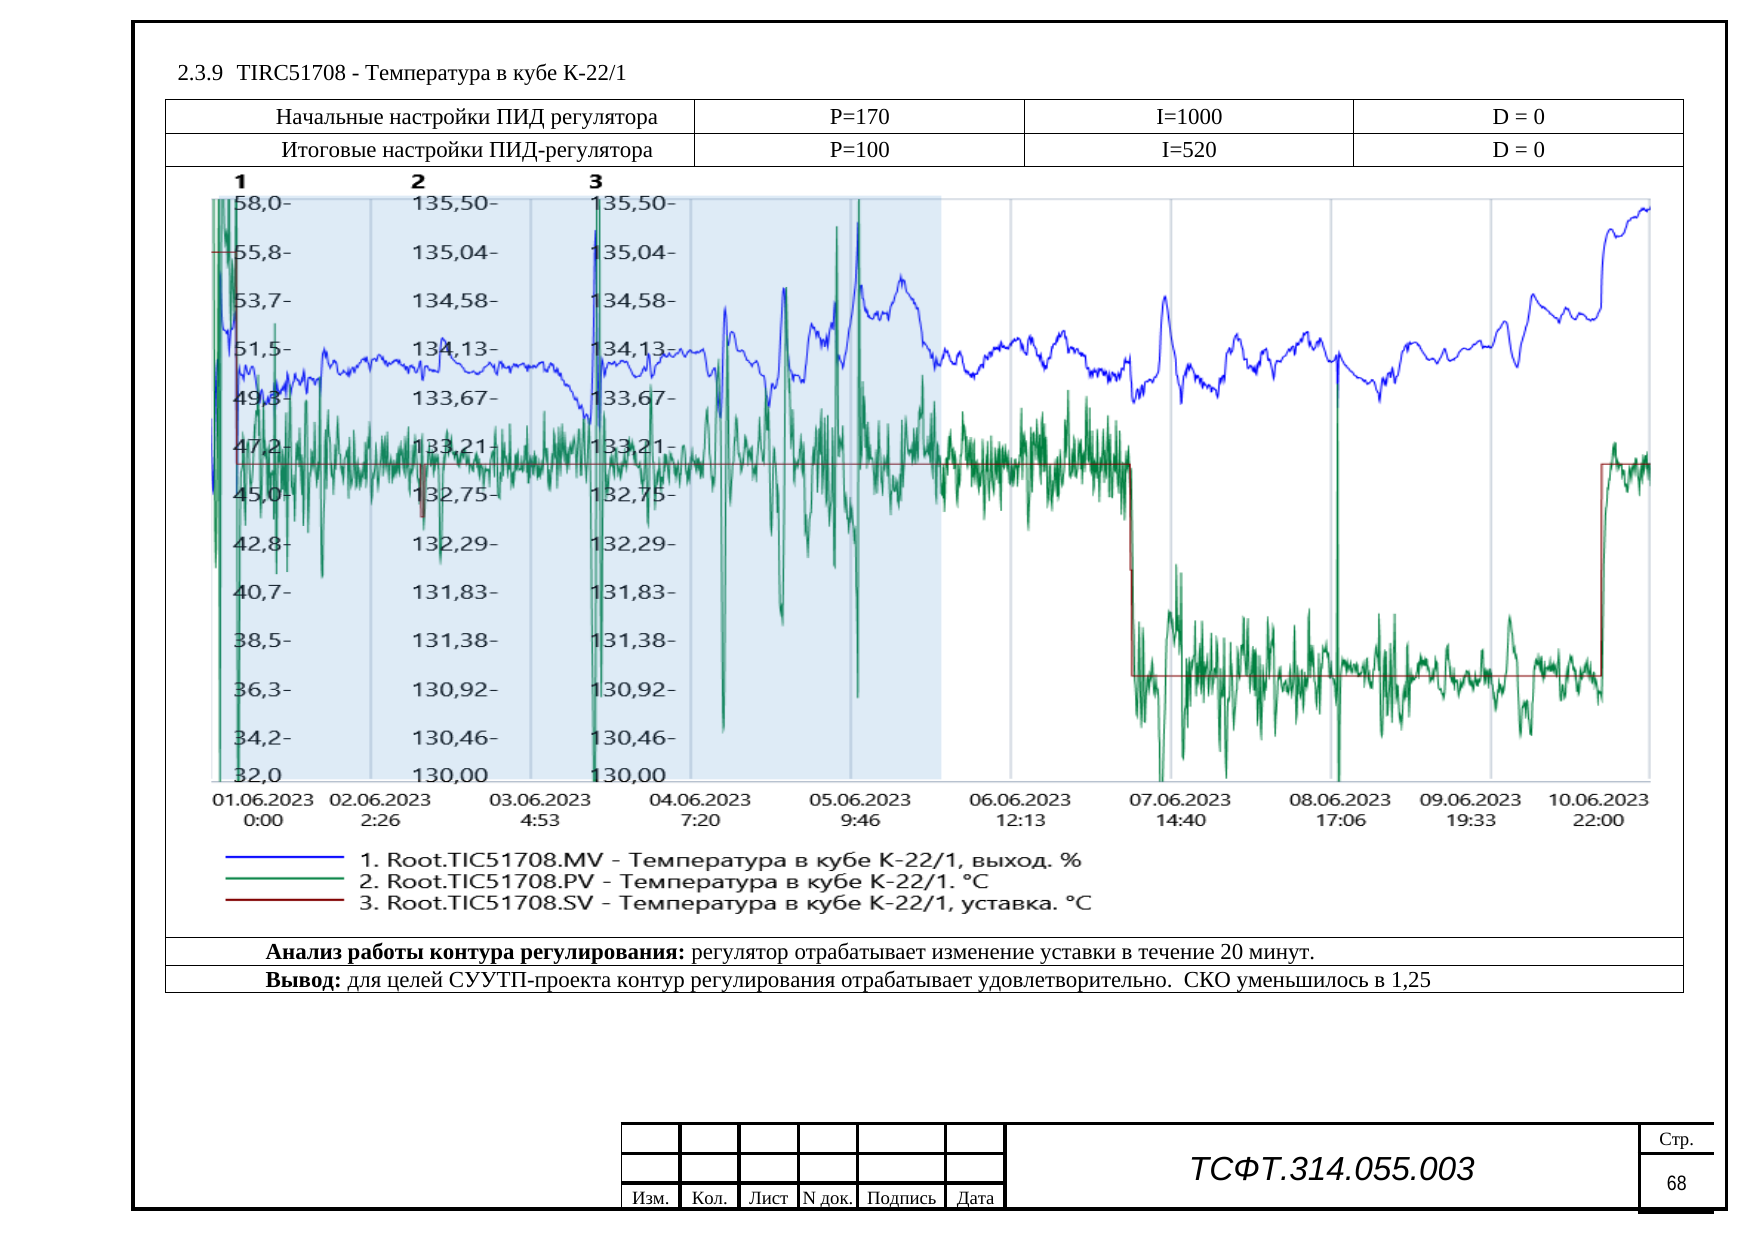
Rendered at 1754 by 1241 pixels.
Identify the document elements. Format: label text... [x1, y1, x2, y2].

table_cell [166, 167, 1683, 937]
table_header P=170 [695, 100, 1024, 132]
table_header I=1000 [1025, 100, 1353, 132]
picture [211, 167, 1651, 915]
table_header D = 0 [1354, 100, 1683, 132]
table_cell Анализ работы контура регулирования: регулятор отрабатывает изменение уставки в течение 20 минут. [166, 938, 1683, 965]
table_cell I=520 [1025, 134, 1353, 166]
table_header Начальные настройки ПИД регулятора [166, 100, 694, 132]
table_cell Итоговые настройки ПИД-регулятора [166, 134, 694, 166]
table_cell Вывод: для целей СУУТП-проекта контур регулирования отрабатывает удовлетворительно. СКО уменьшилось в 1,25 [166, 966, 1683, 992]
text TIRC51708 - Температура в кубе К-22/1 [177, 59, 1665, 85]
table_cell D = 0 [1354, 134, 1683, 166]
table_cell P=100 [695, 134, 1024, 166]
